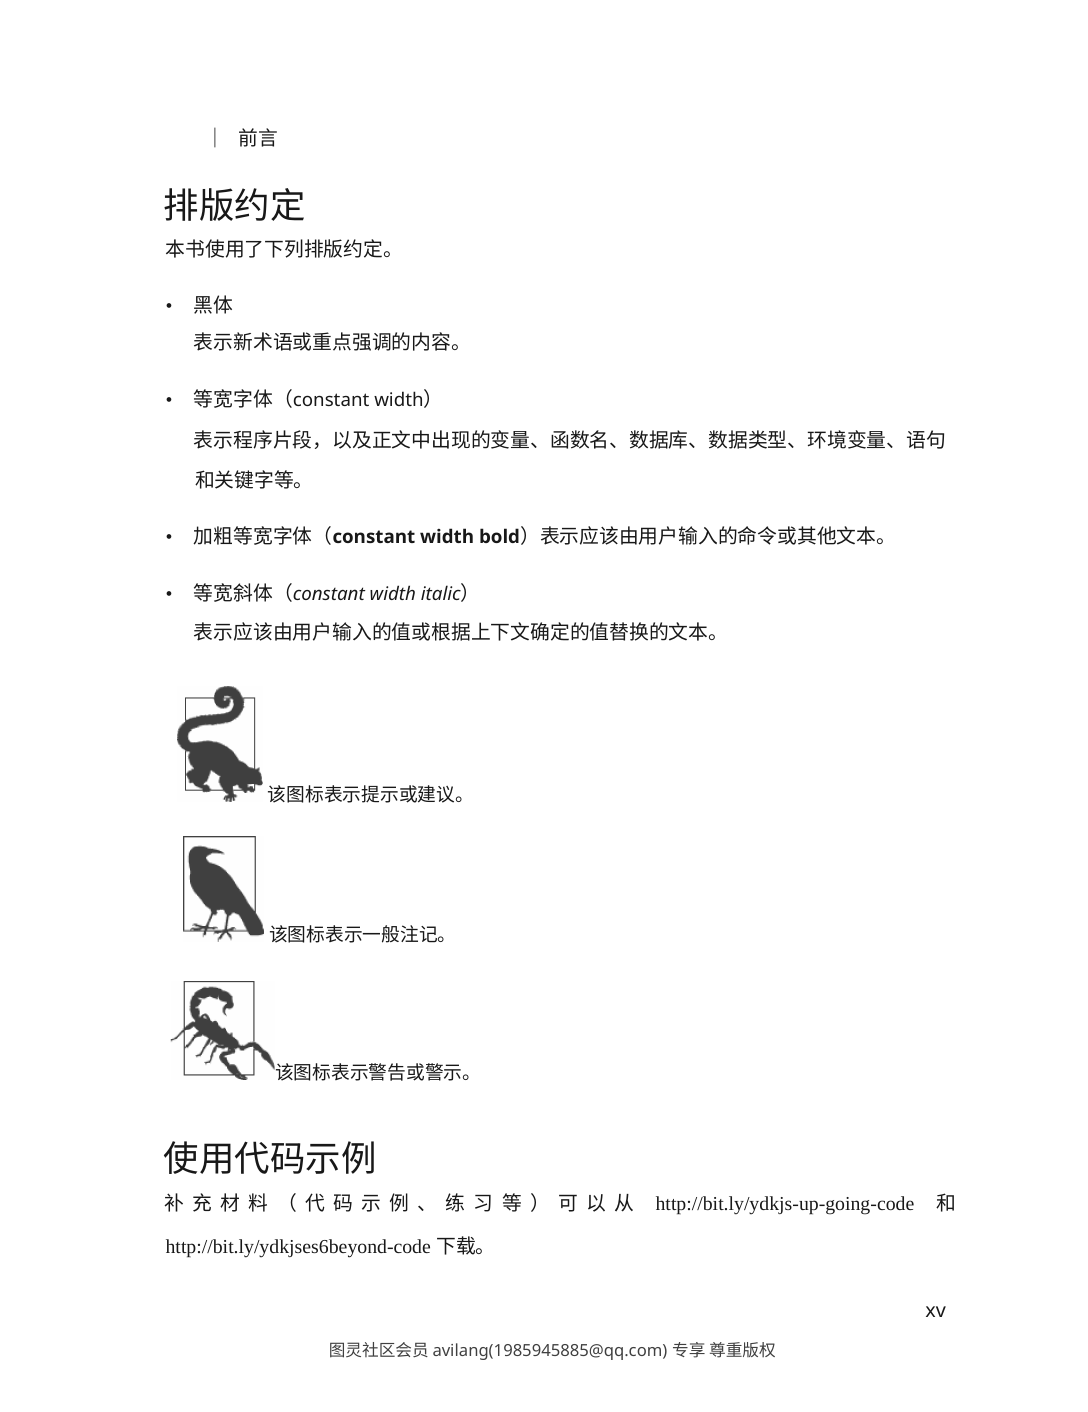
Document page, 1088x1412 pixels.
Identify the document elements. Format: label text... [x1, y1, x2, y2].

text 本书使用了下列排版约定。 [165, 234, 955, 262]
text ｜ 前言 [206, 122, 956, 151]
picture [177, 686, 263, 802]
text 排版约定 [164, 177, 956, 228]
list 等宽字体（constant width） [165, 384, 956, 412]
text 表示程序片段，以及正文中出现的变量、函数名、数据库、数据类型、环境变量、语句和关键字等。 [194, 424, 955, 493]
text 该图标表示警告或警示。 [171, 981, 934, 1085]
text 该图标表示一般注记。 [183, 836, 934, 947]
list 加粗等宽字体（constant width bold）表示应该由用户输入的命令或其他文本。 [165, 521, 956, 549]
text 表示应该由用户输入的值或根据上下文确定的值替换的文本。 [194, 617, 955, 645]
text 表示新术语或重点强调的内容。 [194, 327, 955, 356]
picture [170, 981, 275, 1080]
list 等宽斜体（constant width italic） [165, 577, 956, 606]
picture [183, 836, 264, 942]
text 补充材料（代码示例、练习等）可以从 http://bit.ly/ydkjs-up-going-code 和 http://bit.ly/ydkjses6beyond-code 下载。 [164, 1187, 956, 1259]
text 该图标表示提示或建议。 [177, 687, 934, 807]
list 黑体 [165, 289, 956, 318]
text 使用代码示例 [164, 1131, 956, 1182]
